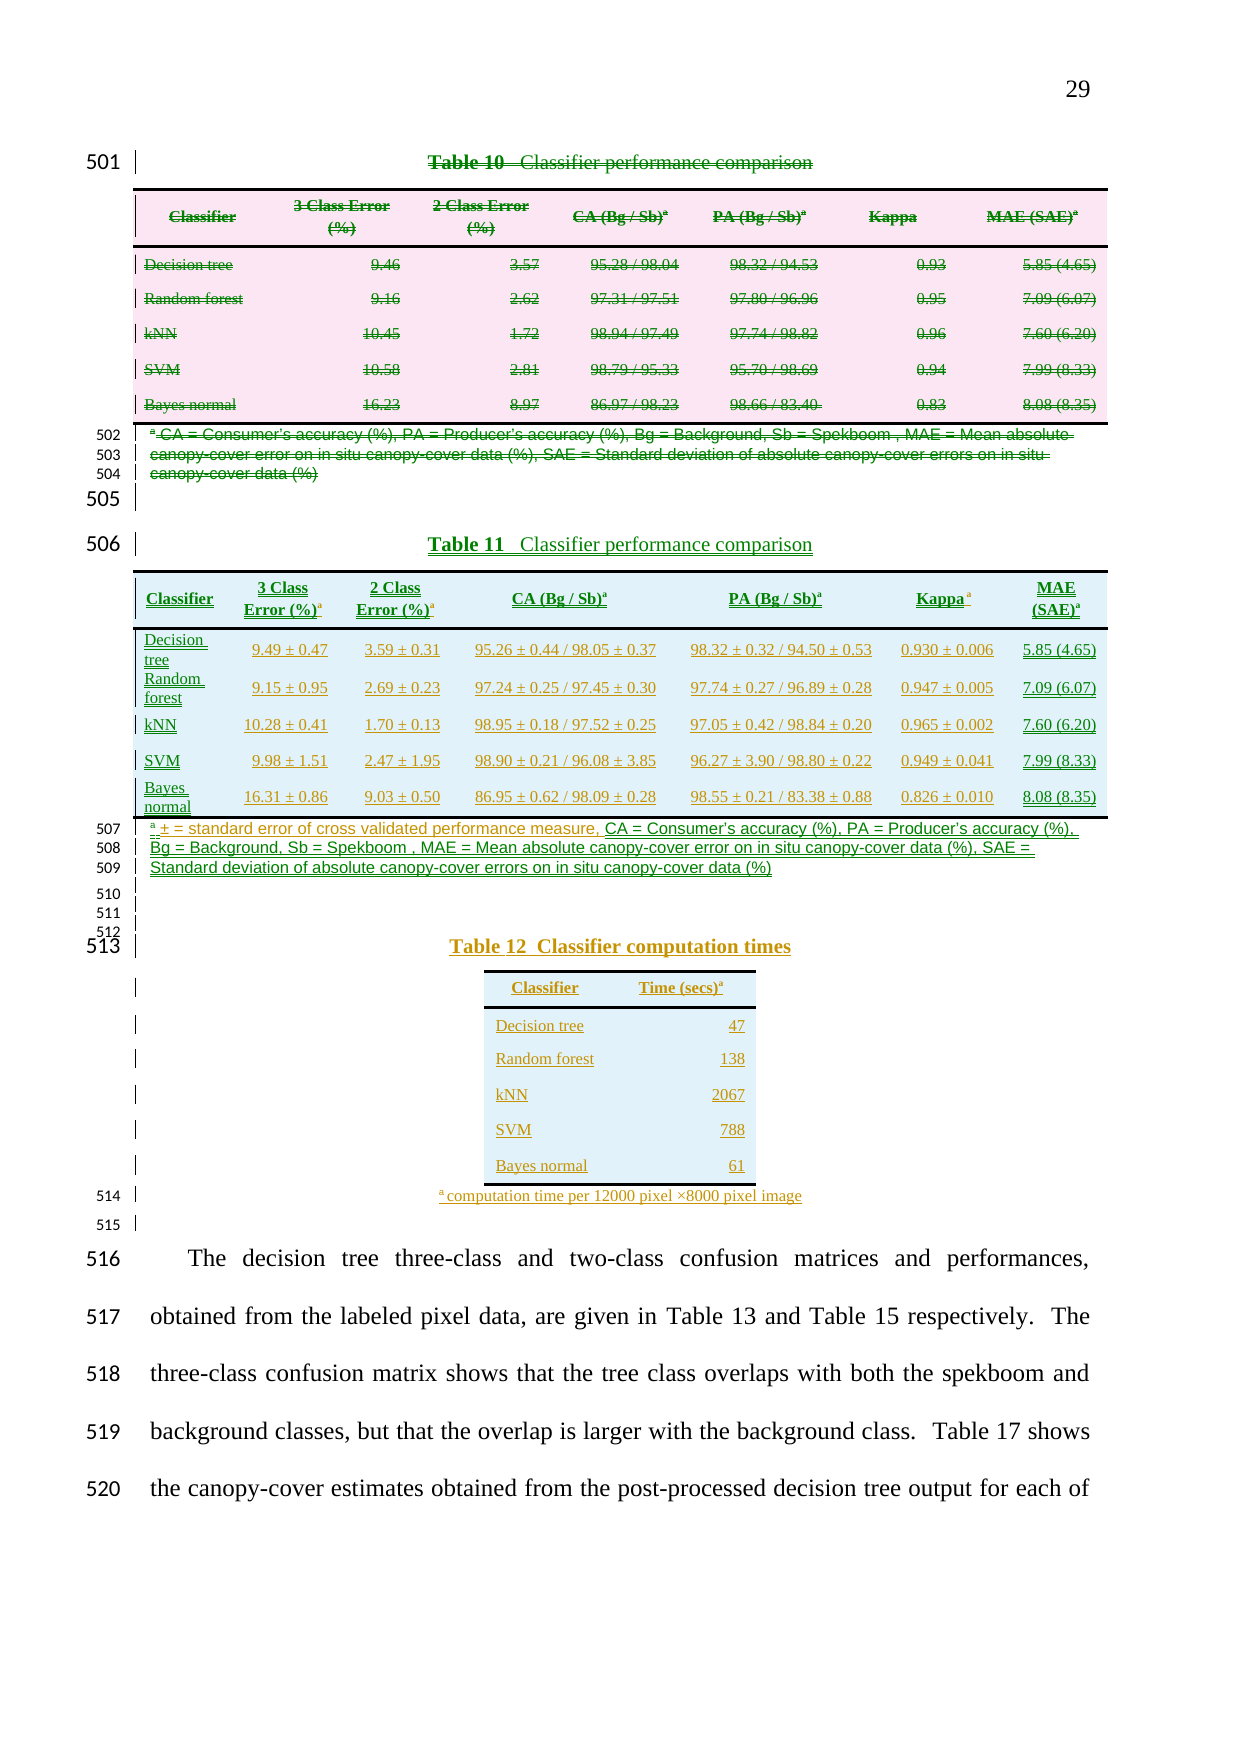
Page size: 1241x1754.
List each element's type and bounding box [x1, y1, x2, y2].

text [150, 1243, 1090, 1502]
